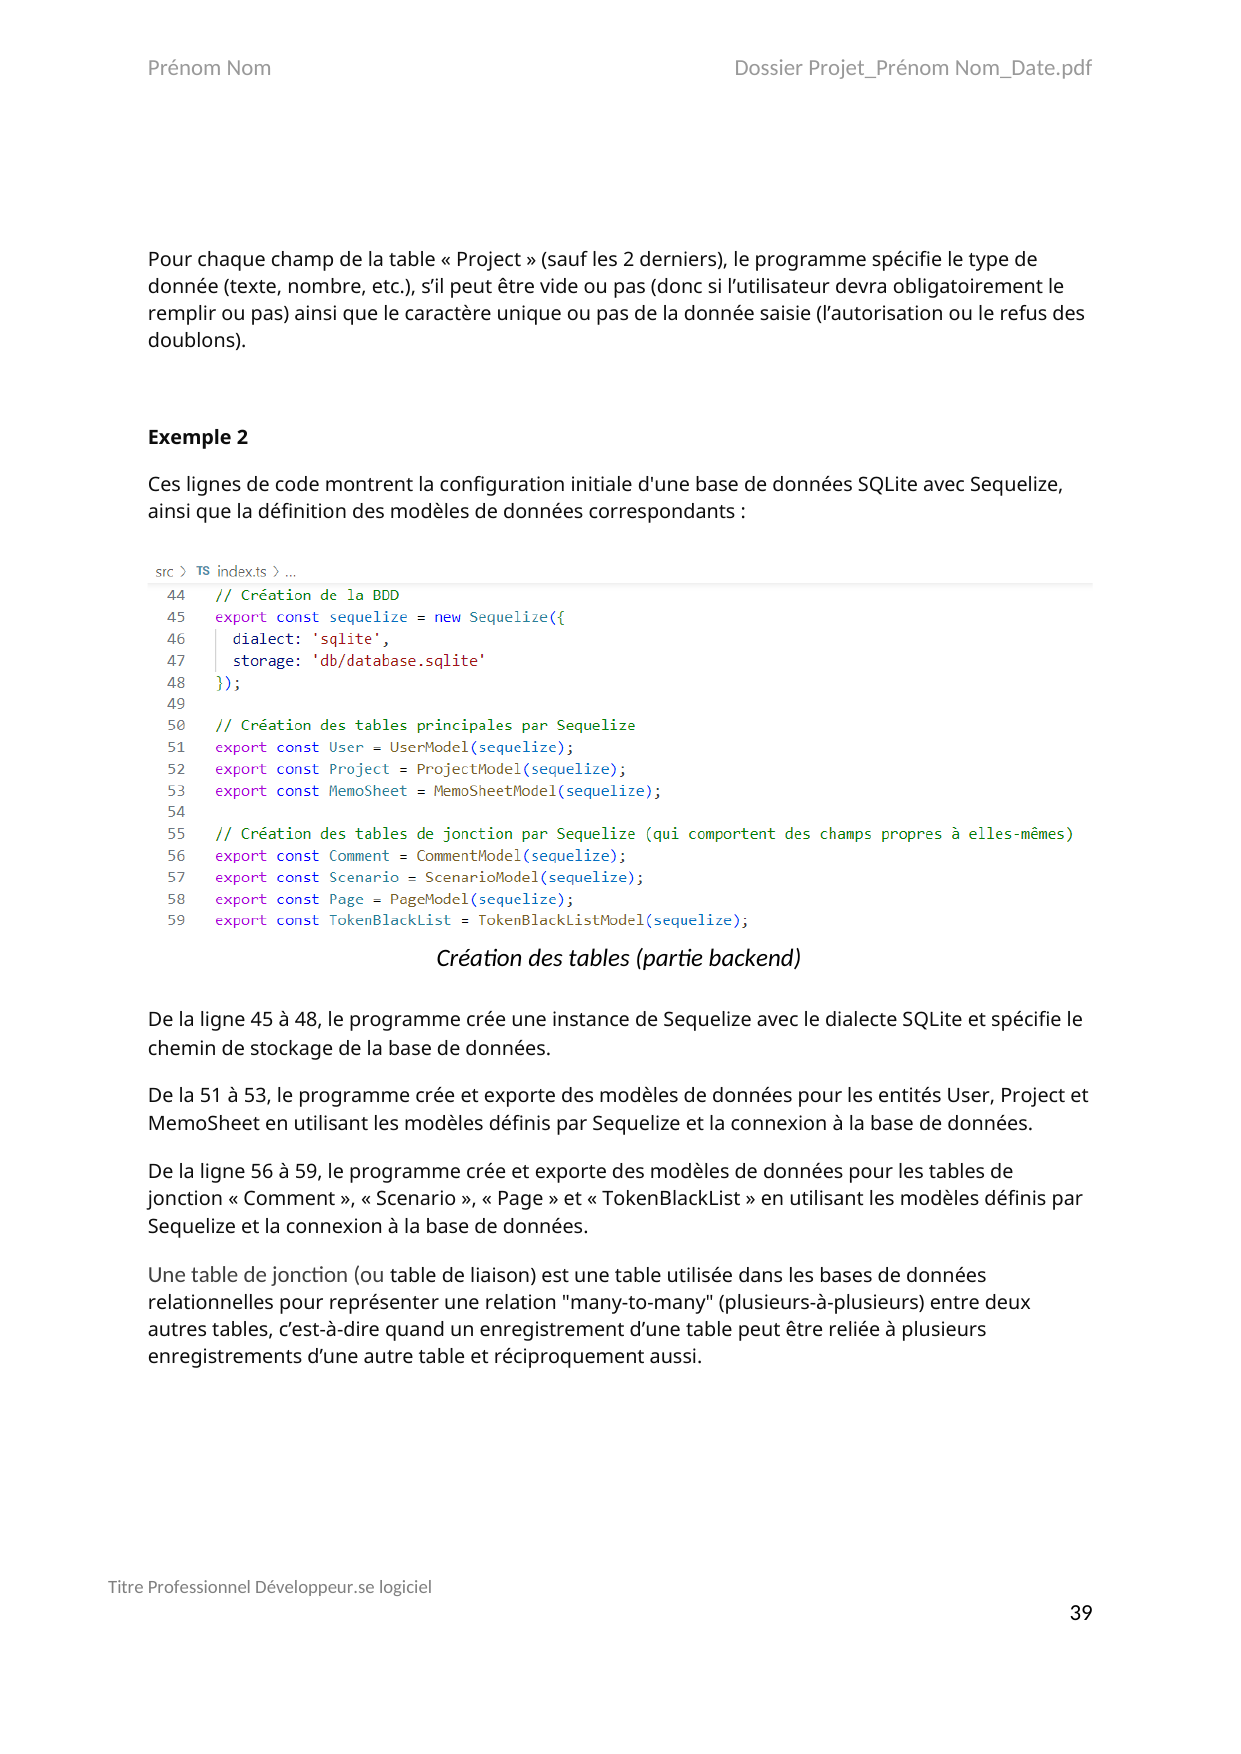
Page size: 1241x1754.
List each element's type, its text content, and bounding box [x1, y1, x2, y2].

picture [147, 558, 1093, 938]
text De la ligne 56 à 59, le programme crée et exporte des modèles de données pour les tables de jonction « Comment », « Scenario », « Page » et « TokenBlackList » en utilisant les modèles définis par Sequelize et la connexion à la base de données. [148, 1157, 1093, 1239]
text De la 51 à 53, le programme crée et exporte des modèles de données pour les entités User, Project et MemoSheet en utilisant les modèles définis par Sequelize et la connexion à la base de données. [148, 1082, 1093, 1137]
text De la ligne 45 à 48, le programme crée une instance de Sequelize avec le dialecte SQLite et spécifie le chemin de stockage de la base de données. [148, 985, 1093, 1061]
text Pour chaque champ de la table « Project » (sauf les 2 derniers), le programme spécifie le type de donnée (texte, nombre, etc.), s’il peut être vide ou pas (donc si l’utilisateur devra obligatoirement le remplir ou pas) ainsi que le caractère unique ou pas de la donnée saisie (l’autorisation ou le refus des doublons). [148, 245, 1093, 353]
text Exemple 2 [148, 423, 1093, 450]
text Une table de jonction (ou table de liaison) est une table utilisée dans les bases de données relationnelles pour représenter une relation "many-to-many" (plusieurs-à-plusieurs) entre deux autres tables, c’est-à-dire quand un enregistrement d’une table peut être reliée à plusieurs enregistrements d’une autre table et réciproquement aussi. [148, 1260, 1093, 1369]
text Ces lignes de code montrent la configuration initiale d'une base de données SQLite avec Sequelize, ainsi que la définition des modèles de données correspondants : [148, 471, 1093, 525]
